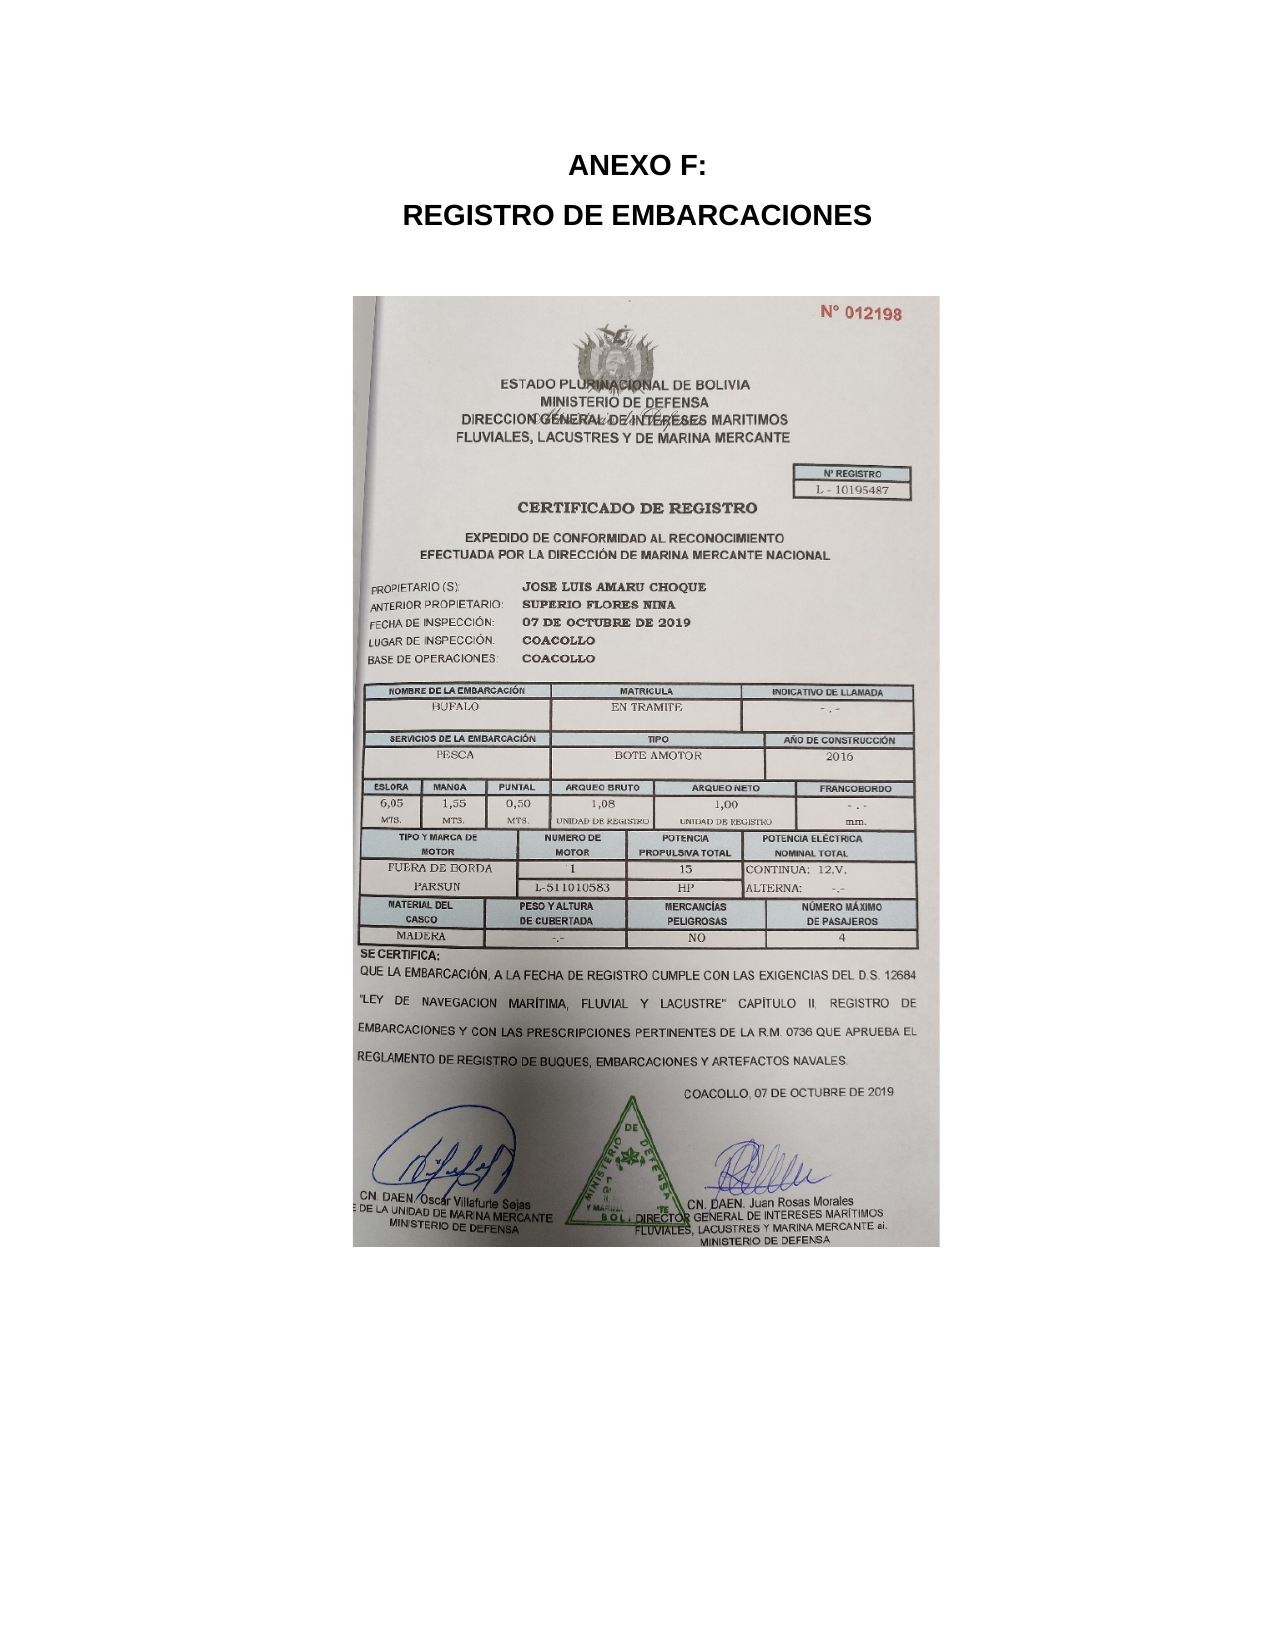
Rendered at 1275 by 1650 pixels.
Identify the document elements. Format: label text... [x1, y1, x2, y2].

text REGISTRO DE EMBARCACIONES [177, 198, 1098, 231]
text ANEXO F: [177, 148, 1098, 181]
picture [352, 296, 940, 1247]
